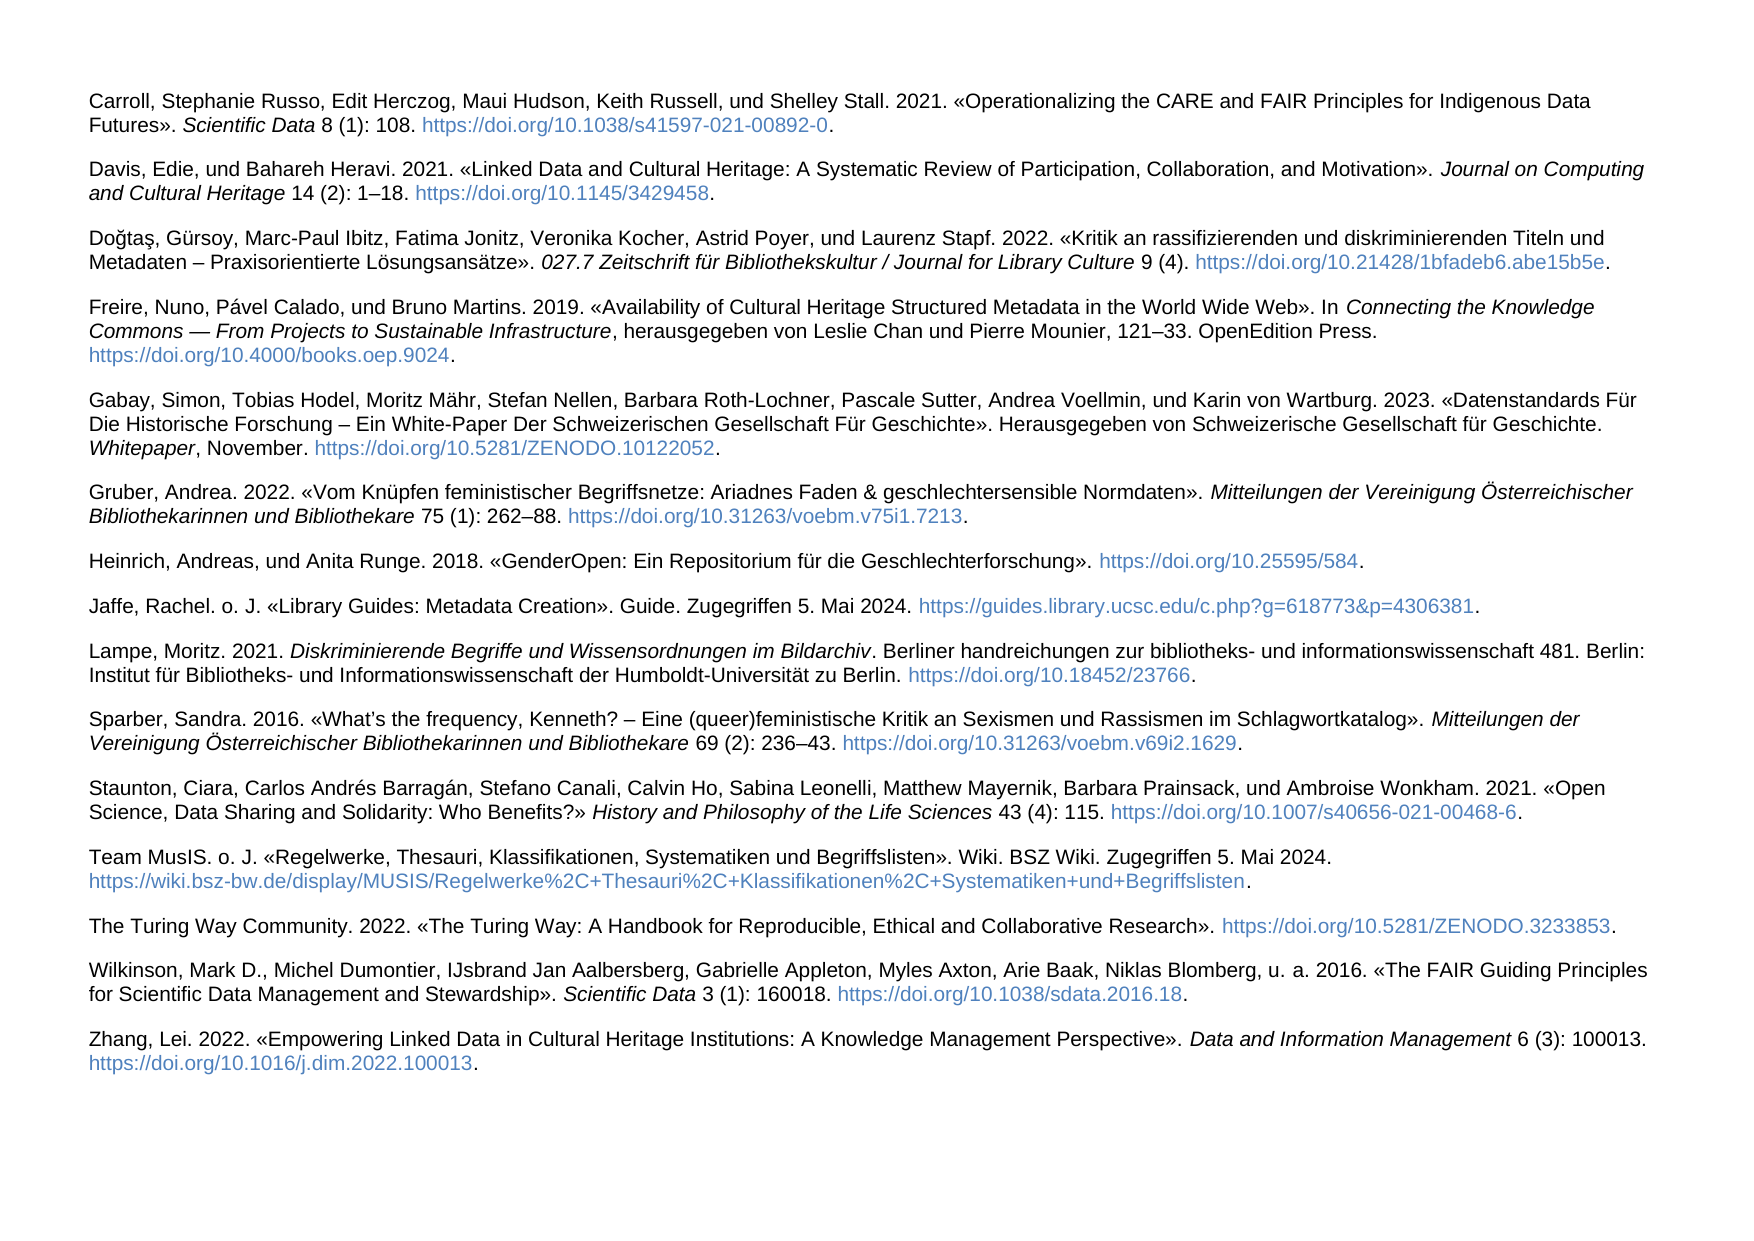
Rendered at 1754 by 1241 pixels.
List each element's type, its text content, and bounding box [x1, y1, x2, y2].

text Gruber, Andrea. 2022. «Vom Knüpfen feministischer Begriffsnetze: Ariadnes Faden & geschlechtersensible Normdaten». Mitteilungen der Vereinigung Österreichischer Bibliothekarinnen und Bibliothekare 75 (1): 262–88. https://doi.org/10.31263/voebm.v75i1.7213. [88, 480, 1665, 528]
text Zhang, Lei. 2022. «Empowering Linked Data in Cultural Heritage Institutions: A Knowledge Management Perspective». Data and Information Management 6 (3): 100013. https://doi.org/10.1016/j.dim.2022.100013. [88, 1027, 1665, 1075]
text Team MusIS. o. J. «Regelwerke, Thesauri, Klassifikationen, Systematiken und Begriffslisten». Wiki. BSZ Wiki. Zugegriffen 5. Mai 2024. https://wiki.bsz-bw.de/display/MUSIS/Regelwerke%2C+Thesauri%2C+Klassifikationen%2C+Systematiken+und+Begriffslisten. [88, 845, 1665, 893]
text Carroll, Stephanie Russo, Edit Herczog, Maui Hudson, Keith Russell, und Shelley Stall. 2021. «Operationalizing the CARE and FAIR Principles for Indigenous Data Futures». Scientific Data 8 (1): 108. https://doi.org/10.1038/s41597-021-00892-0. [88, 88, 1665, 136]
text Heinrich, Andreas, und Anita Runge. 2018. «GenderOpen: Ein Repositorium für die Geschlechterforschung». https://doi.org/10.25595/584. [88, 549, 1665, 573]
text Jaffe, Rachel. o. J. «Library Guides: Metadata Creation». Guide. Zugegriffen 5. Mai 2024. https://guides.library.ucsc.edu/c.php?g=618773&p=4306381. [88, 594, 1665, 618]
text Sparber, Sandra. 2016. «What’s the frequency, Kenneth? – Eine (queer)feministische Kritik an Sexismen und Rassismen im Schlagwortkatalog». Mitteilungen der Vereinigung Österreichischer Bibliothekarinnen und Bibliothekare 69 (2): 236–43. https://doi.org/10.31263/voebm.v69i2.1629. [88, 707, 1665, 755]
text Davis, Edie, und Bahareh Heravi. 2021. «Linked Data and Cultural Heritage: A Systematic Review of Participation, Collaboration, and Motivation». Journal on Computing and Cultural Heritage 14 (2): 1–18. https://doi.org/10.1145/3429458. [88, 157, 1665, 205]
text The Turing Way Community. 2022. «The Turing Way: A Handbook for Reproducible, Ethical and Collaborative Research». https://doi.org/10.5281/ZENODO.3233853. [88, 913, 1665, 937]
text Gabay, Simon, Tobias Hodel, Moritz Mähr, Stefan Nellen, Barbara Roth-Lochner, Pascale Sutter, Andrea Voellmin, und Karin von Wartburg. 2023. «Datenstandards Für Die Historische Forschung – Ein White-Paper Der Schweizerischen Gesellschaft Für Geschichte». Herausgegeben von Schweizerische Gesellschaft für Geschichte. Whitepaper, November. https://doi.org/10.5281/ZENODO.10122052. [88, 387, 1665, 459]
text Doğtaş, Gürsoy, Marc-Paul Ibitz, Fatima Jonitz, Veronika Kocher, Astrid Poyer, und Laurenz Stapf. 2022. «Kritik an rassifizierenden und diskriminierenden Titeln und Metadaten – Praxisorientierte Lösungsansätze». 027.7 Zeitschrift für Bibliothekskultur / Journal for Library Culture 9 (4). https://doi.org/10.21428/1bfadeb6.abe15b5e. [88, 226, 1665, 274]
text Staunton, Ciara, Carlos Andrés Barragán, Stefano Canali, Calvin Ho, Sabina Leonelli, Matthew Mayernik, Barbara Prainsack, und Ambroise Wonkham. 2021. «Open Science, Data Sharing and Solidarity: Who Benefits?» History and Philosophy of the Life Sciences 43 (4): 115. https://doi.org/10.1007/s40656-021-00468-6. [88, 776, 1665, 824]
text Lampe, Moritz. 2021. Diskriminierende Begriffe und Wissensordnungen im Bildarchiv. Berliner handreichungen zur bibliotheks- und informationswissenschaft 481. Berlin: Institut für Bibliotheks- und Informationswissenschaft der Humboldt-Universität zu Berlin. https://doi.org/10.18452/23766. [88, 638, 1665, 686]
text Freire, Nuno, Pável Calado, und Bruno Martins. 2019. «Availability of Cultural Heritage Structured Metadata in the World Wide Web». In Connecting the Knowledge Commons — From Projects to Sustainable Infrastructure, herausgegeben von Leslie Chan und Pierre Mounier, 121–33. OpenEdition Press. https://doi.org/10.4000/books.oep.9024. [88, 295, 1665, 367]
text Wilkinson, Mark D., Michel Dumontier, IJsbrand Jan Aalbersberg, Gabrielle Appleton, Myles Axton, Arie Baak, Niklas Blomberg, u. a. 2016. «The FAIR Guiding Principles for Scientific Data Management and Stewardship». Scientific Data 3 (1): 160018. https://doi.org/10.1038/sdata.2016.18. [88, 958, 1665, 1006]
